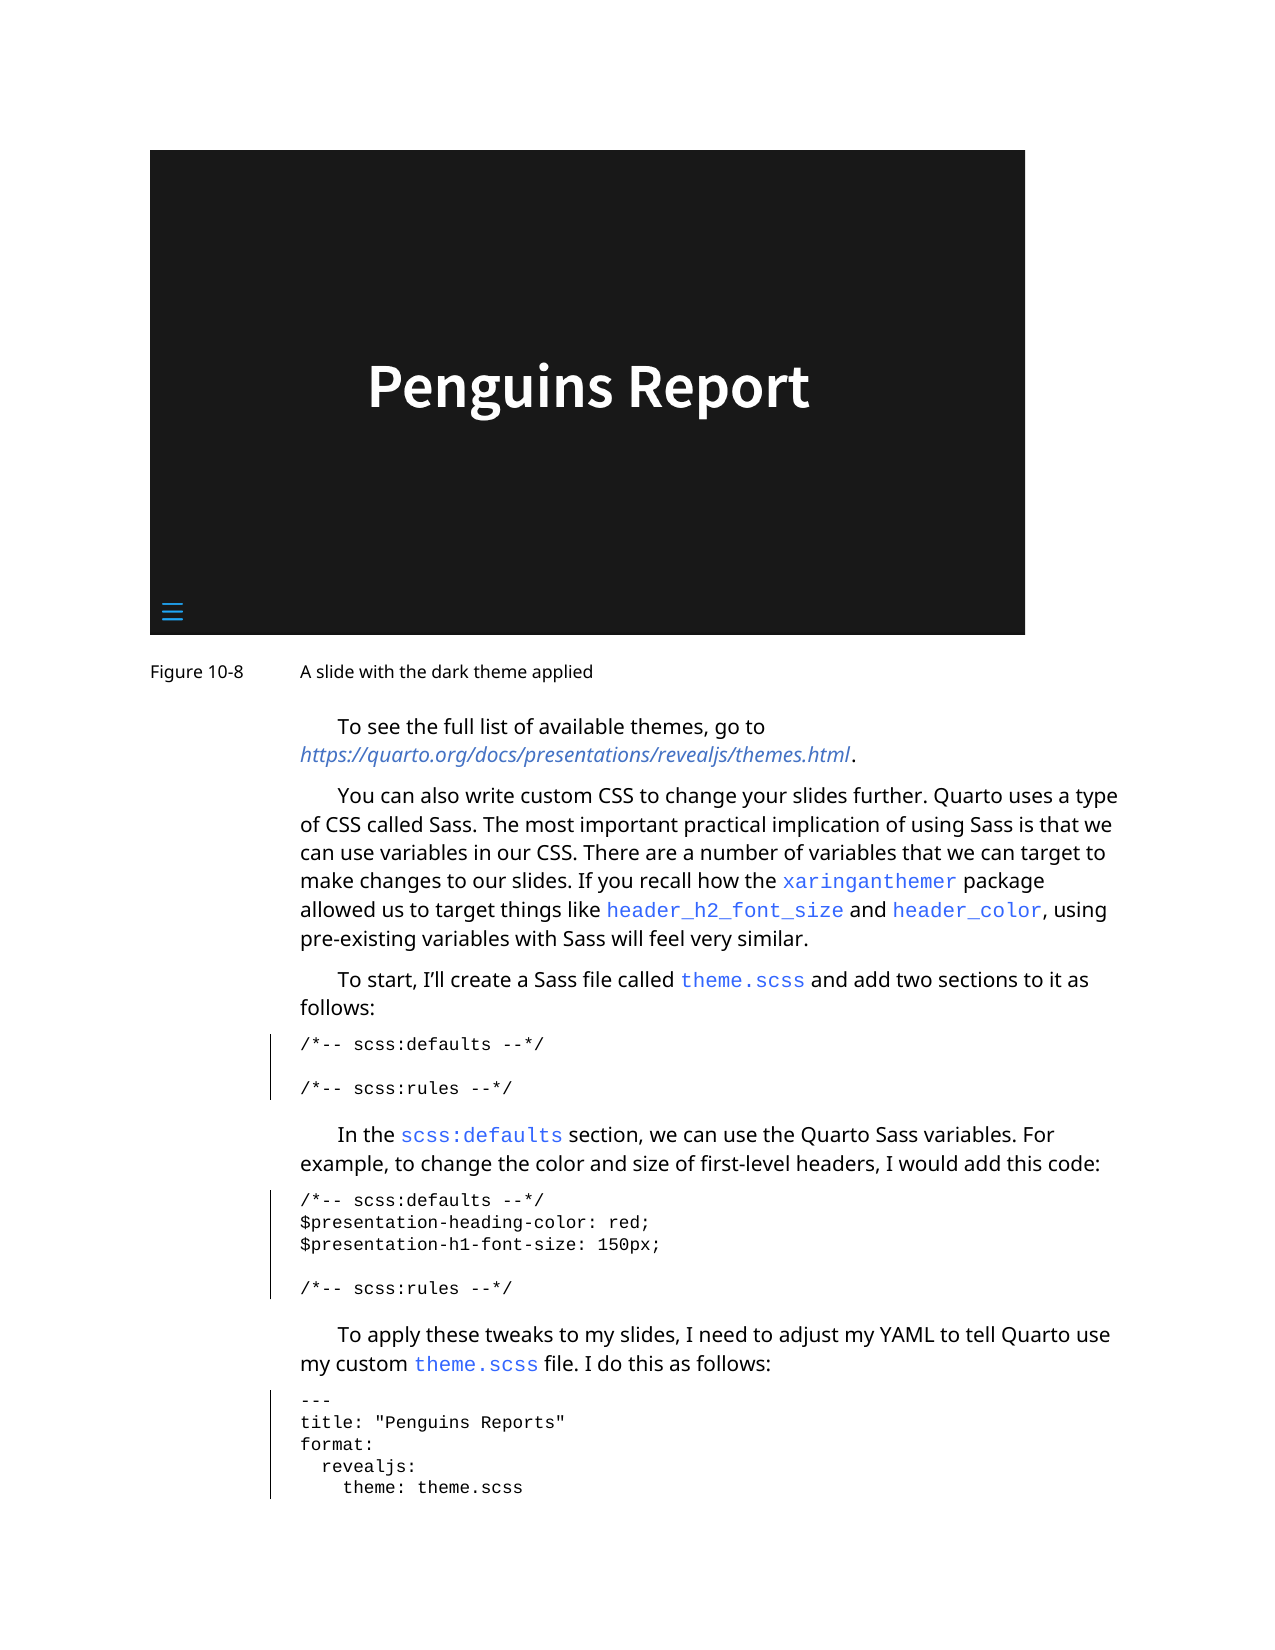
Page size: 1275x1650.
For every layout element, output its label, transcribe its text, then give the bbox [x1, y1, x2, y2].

text revealjs: [271, 1455, 1125, 1477]
text To apply these tweaks to my slides, I need to adjust my YAML to tell Quarto use my custom theme.scss file. I do this as follows: [300, 1320, 1125, 1377]
text In the scss:defaults section, we can use the Quarto Sass variables. For example, to change the color and size of first-level headers, I would add this code: [300, 1121, 1125, 1178]
picture [150, 150, 1025, 635]
text title: "Penguins Reports" [271, 1412, 1125, 1433]
text /*-- scss:rules --*/ [271, 1278, 1125, 1299]
text format: [271, 1433, 1125, 1455]
text $presentation-heading-color: red; [271, 1212, 1125, 1234]
text To see the full list of available themes, go to https://quarto.org/docs/presentations/revealjs/themes.html. [300, 712, 1125, 769]
text You can also write custom CSS to change your slides further. Quarto uses a type of CSS called Sass. The most important practical implication of using Sass is that we can use variables in our CSS. There are a number of variables that we can target to make changes to our slides. If you recall how the xaringanthemer package allowed us to target things like header_h2_font_size and header_color, using pre-existing variables with Sass will feel very similar. [300, 781, 1125, 952]
text /*-- scss:defaults --*/ [271, 1034, 1125, 1056]
text To start, I’ll create a Sass file called theme.scss and add two sections to it as follows: [300, 965, 1125, 1022]
text theme: theme.scss [271, 1477, 1125, 1499]
text /*-- scss:rules --*/ [271, 1078, 1125, 1100]
text --- [271, 1390, 1125, 1412]
text $presentation-h1-font-size: 150px; [271, 1234, 1125, 1256]
text A slide with the dark theme applied [150, 659, 1125, 683]
text /*-- scss:defaults --*/ [271, 1190, 1125, 1212]
